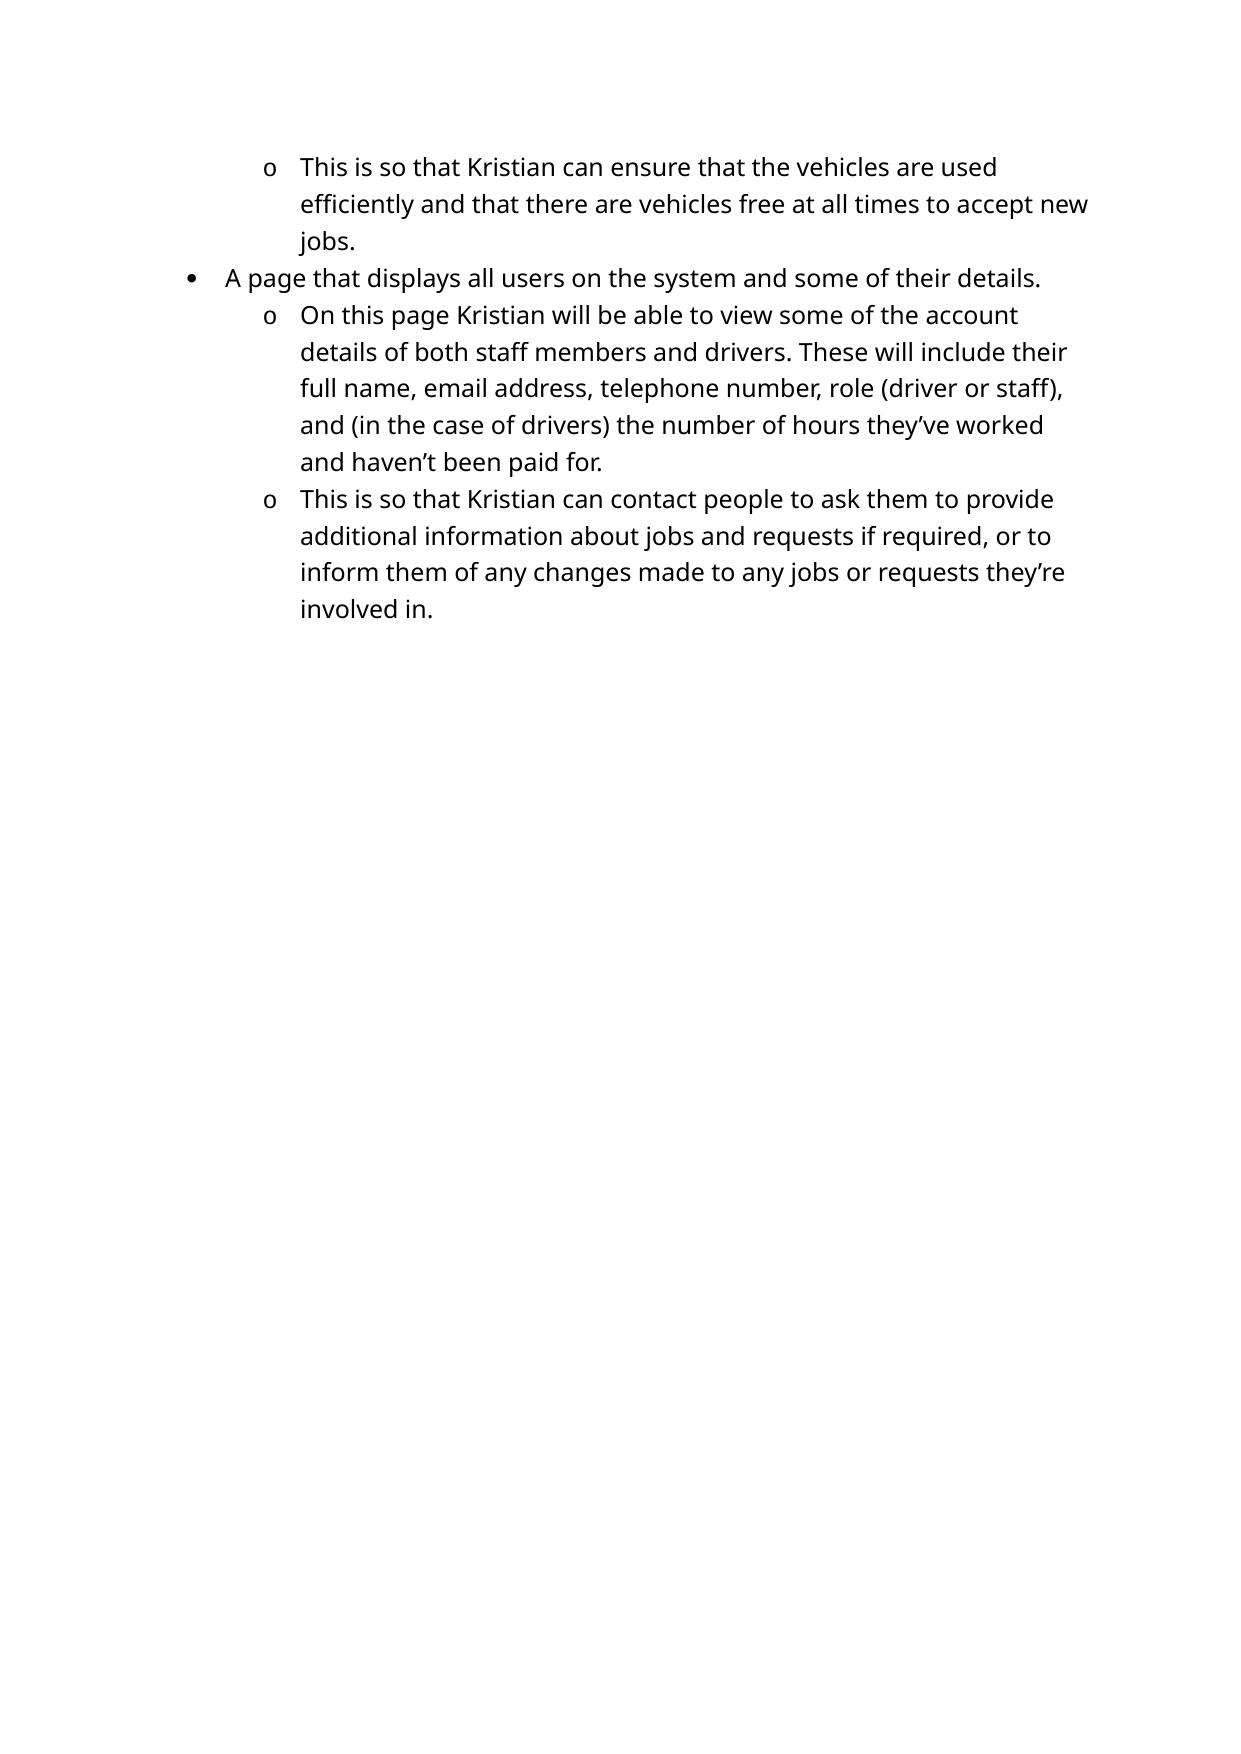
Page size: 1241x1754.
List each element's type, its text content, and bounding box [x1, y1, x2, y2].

list This is so that Kristian can contact people to ask them to provide additional information about jobs and requests if required, or to inform them of any changes made to any jobs or requests they’re involved in. [262, 481, 1090, 626]
list A page that displays all users on the system and some of their details. [187, 261, 1090, 294]
list On this page Kristian will be able to view some of the account details of both staff members and drivers. These will include their full name, email address, telephone number, role (driver or staff), and (in the case of drivers) the number of hours they’ve worked and haven’t been paid for. [262, 297, 1090, 479]
list This is so that Kristian can ensure that the vehicles are used efficiently and that there are vehicles free at all times to accept new jobs. [262, 150, 1090, 258]
